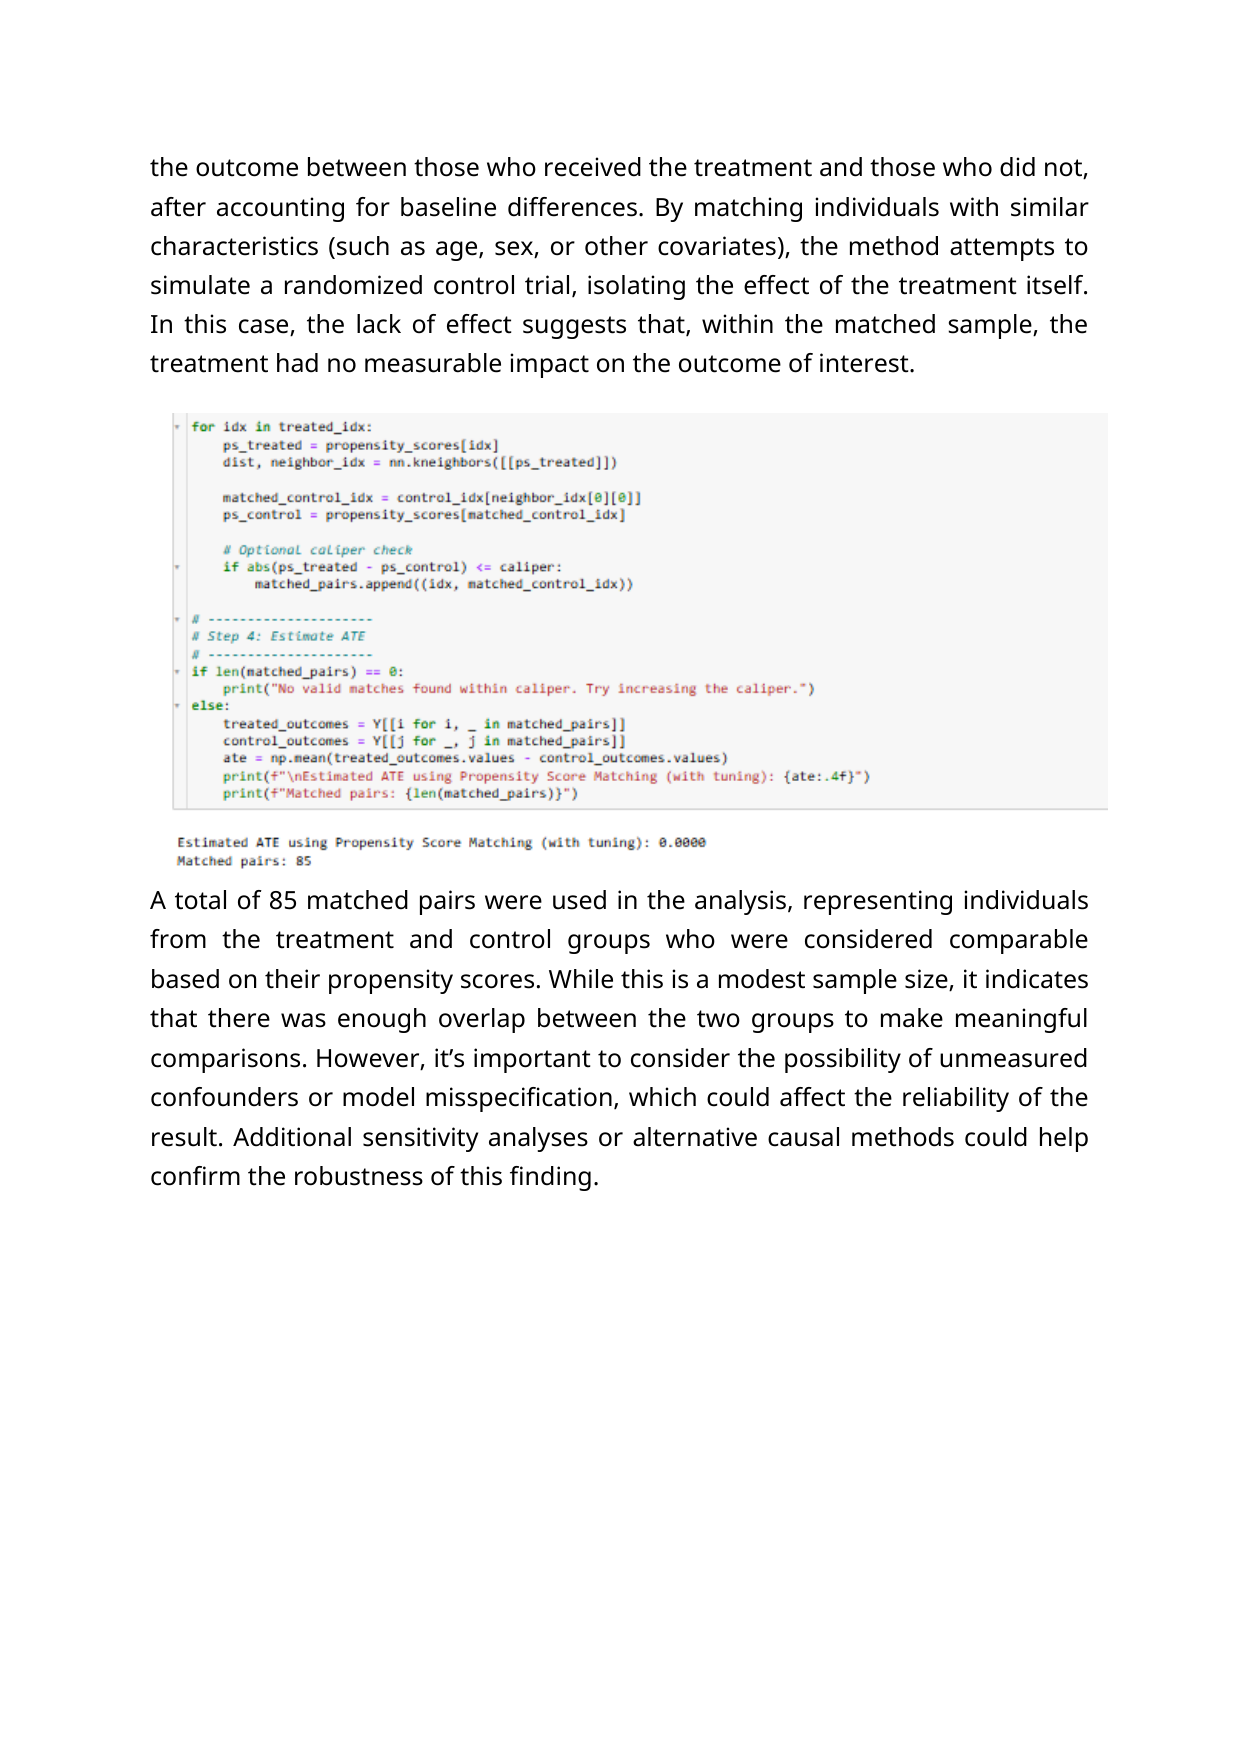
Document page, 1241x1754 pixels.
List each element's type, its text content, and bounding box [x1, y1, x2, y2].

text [150, 150, 1090, 380]
text A total of 85 matched pairs were used in the analysis, representing individuals from the treatment and control groups who were considered comparable based on their propensity scores. While this is a modest sample size, it indicates that there was enough overlap between the two groups to make meaningful comparisons. However, it’s important to consider the possibility of unmeasured confounders or model misspecification, which could affect the reliability of the result. Additional sensitivity analyses or alternative causal methods could help confirm the robustness of this finding. [150, 413, 1090, 1193]
